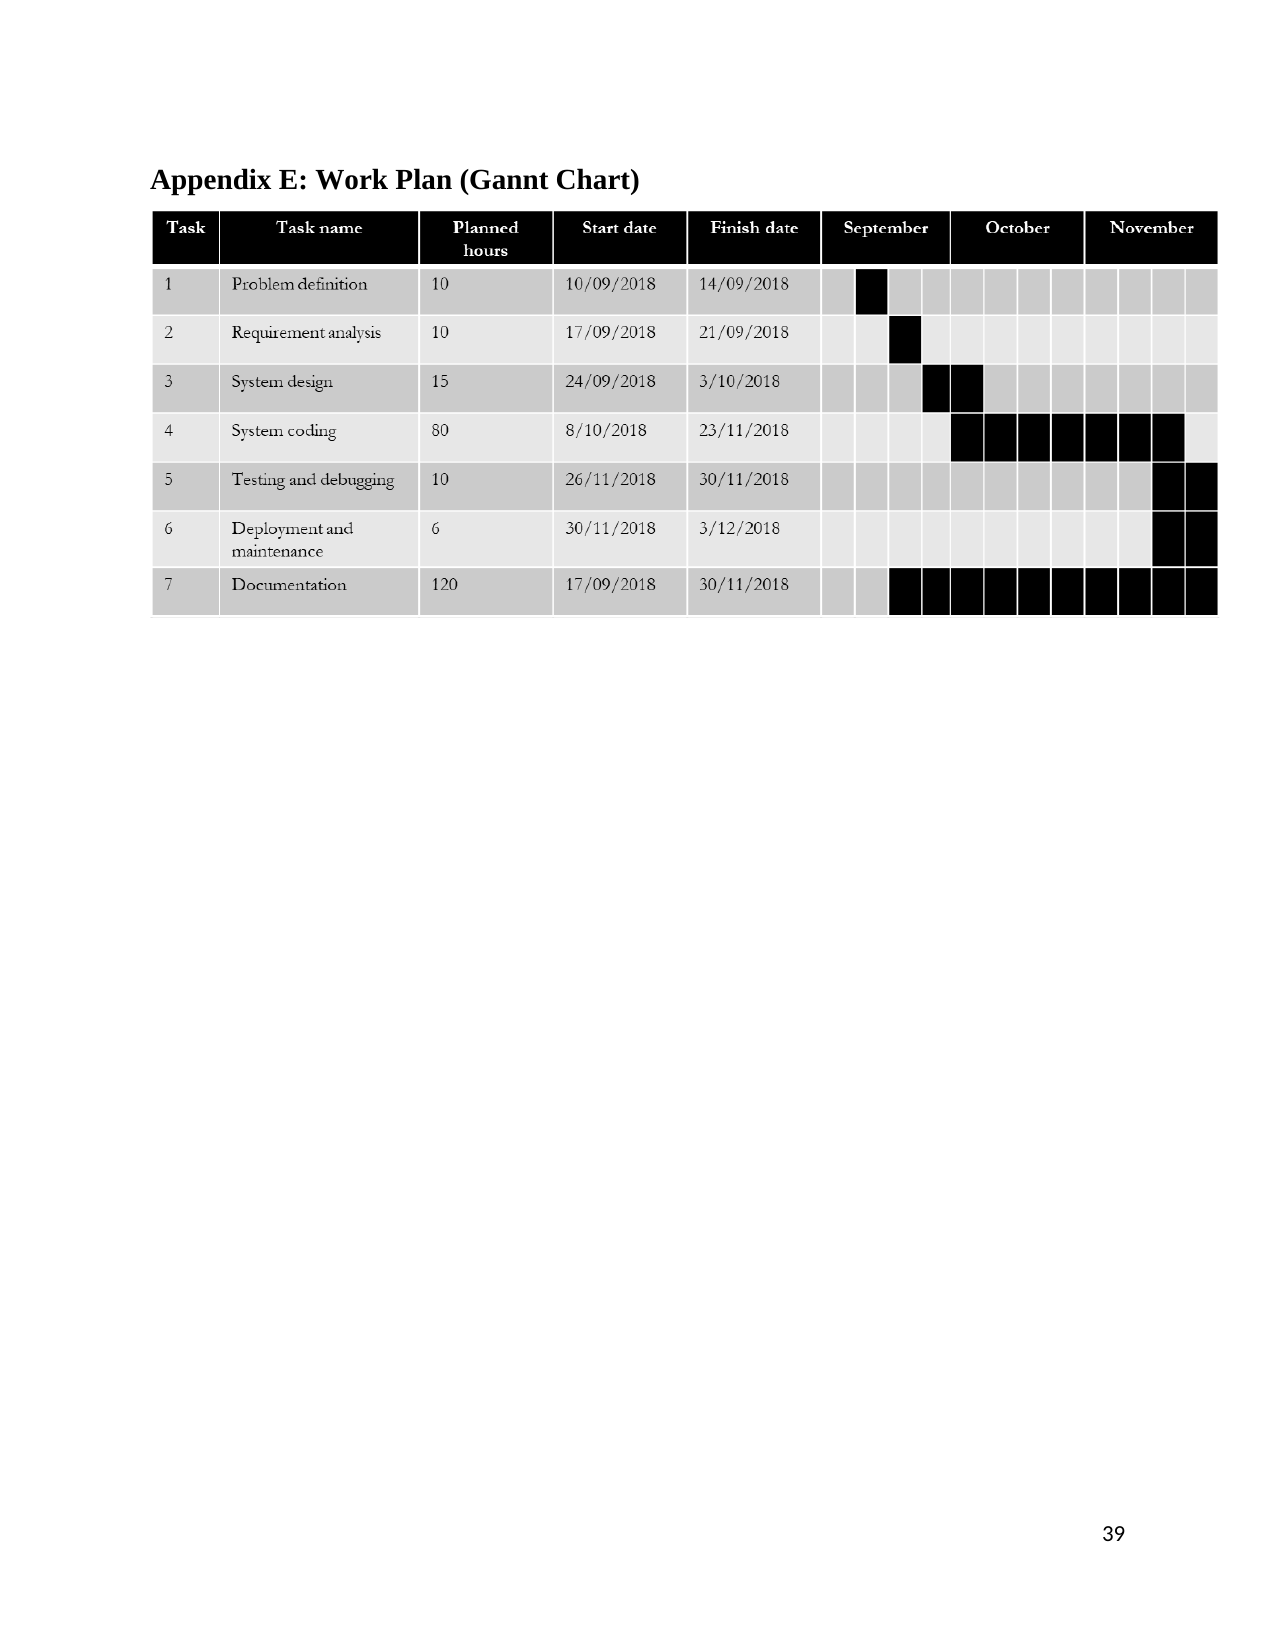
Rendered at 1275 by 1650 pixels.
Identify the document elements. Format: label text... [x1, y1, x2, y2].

picture [150, 208, 1222, 618]
subtitle Appendix E: Work Plan (Gannt Chart) [150, 162, 1125, 196]
